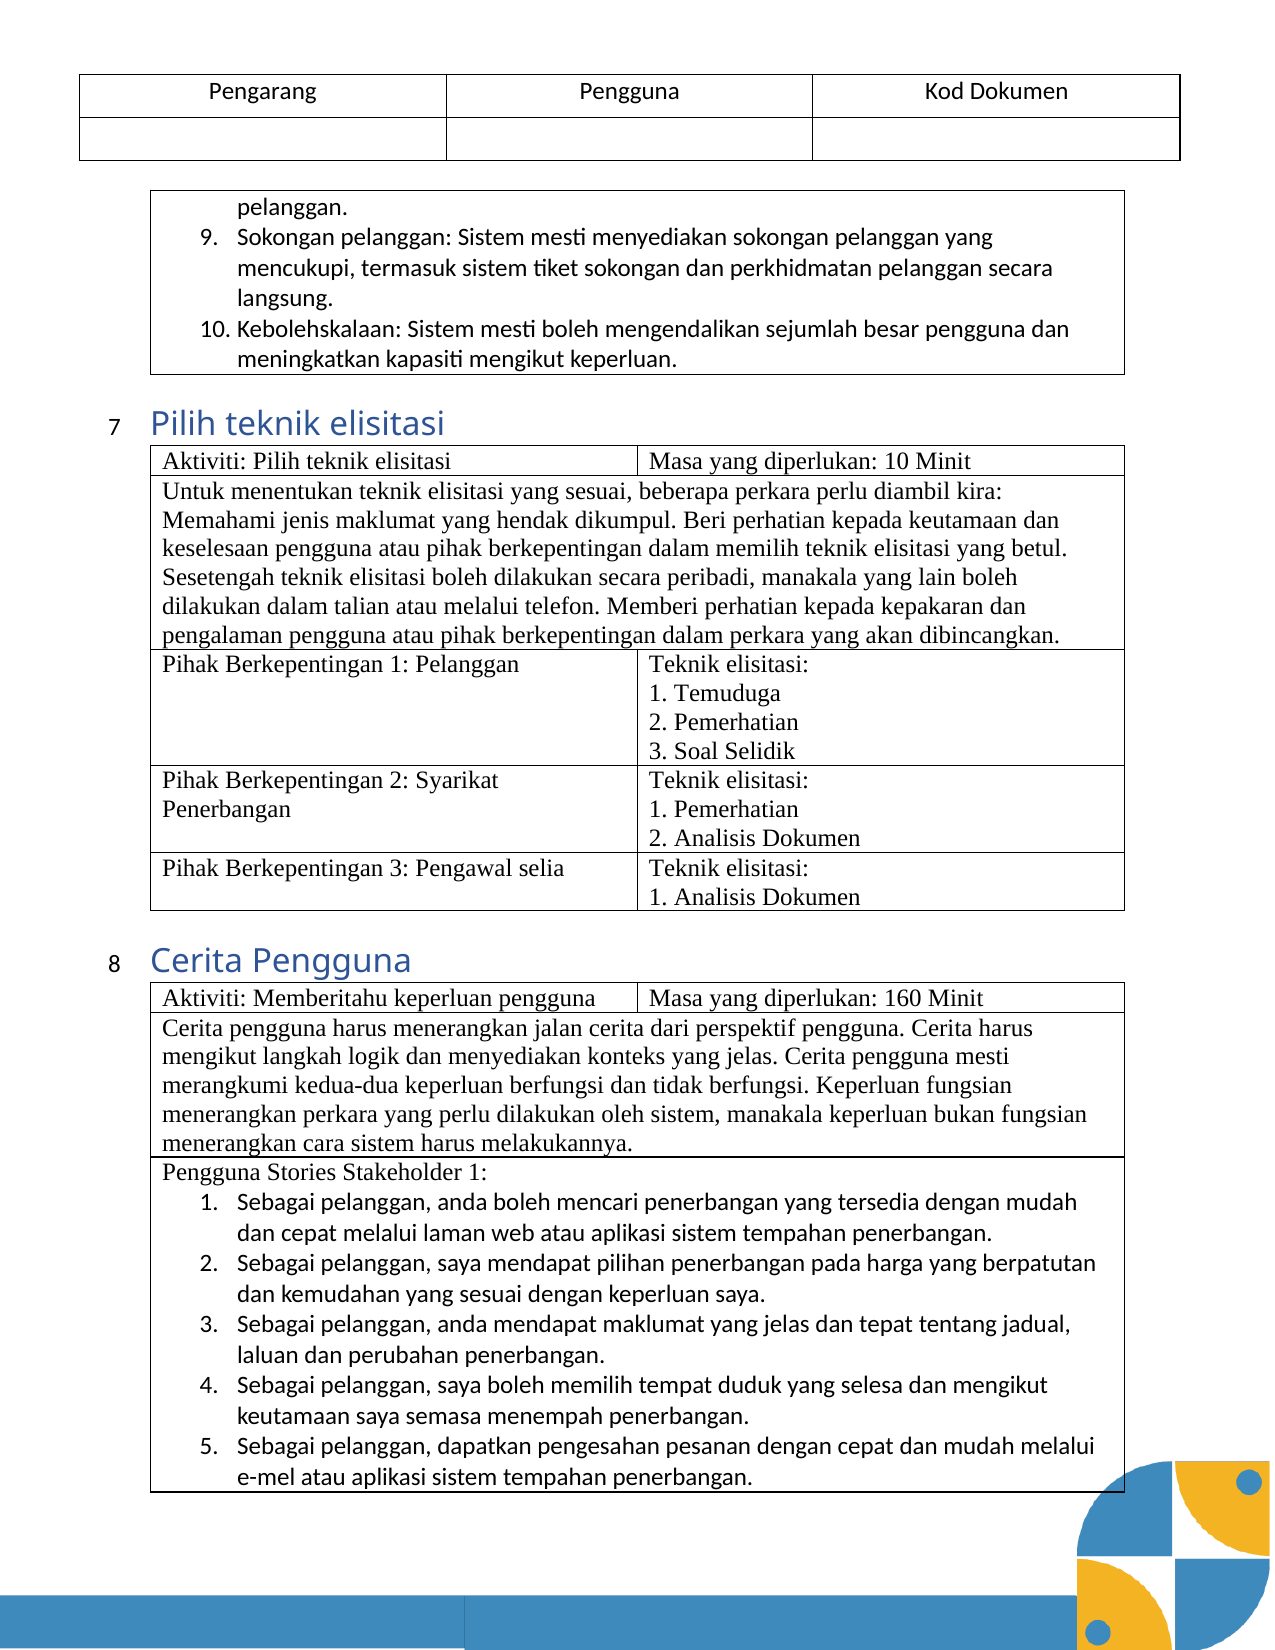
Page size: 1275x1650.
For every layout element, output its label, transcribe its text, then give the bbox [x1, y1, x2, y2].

table_cell Pihak Berkepentingan 1: Pelanggan [151, 650, 637, 764]
subtitle Cerita Pengguna [150, 936, 1125, 982]
table_cell Teknik elisitasi: 1. Analisis Dokumen [638, 853, 1124, 910]
table_header Masa yang diperlukan: 160 Minit [638, 983, 1124, 1012]
table_header Aktiviti: Pilih teknik elisitasi [151, 446, 637, 475]
table_header Masa yang diperlukan: 10 Minit [638, 446, 1124, 475]
table_cell Pihak Berkepentingan 2: Syarikat Penerbangan [151, 766, 637, 852]
subtitle Pilih teknik elisitasi [150, 400, 1125, 445]
table_cell Cerita pengguna harus menerangkan jalan cerita dari perspektif pengguna. Cerita harus mengikut langkah logik dan menyediakan konteks yang jelas. Cerita pengguna mesti merangkumi kedua-dua keperluan berfungsi dan tidak berfungsi. Keperluan fungsian menerangkan perkara yang perlu dilakukan oleh sistem, manakala keperluan bukan fungsian menerangkan cara sistem harus melakukannya. [151, 1013, 1124, 1156]
picture [379, 1376, 1275, 1650]
table_header Aktiviti: Memberitahu keperluan pengguna [151, 983, 637, 1012]
table_cell Untuk menentukan teknik elisitasi yang sesuai, beberapa perkara perlu diambil kira: Memahami jenis maklumat yang hendak dikumpul. Beri perhatian kepada keutamaan dan keselesaan pengguna atau pihak berkepentingan dalam memilih teknik elisitasi yang betul. Sesetengah teknik elisitasi boleh dilakukan secara peribadi, manakala yang lain boleh dilakukan dalam talian atau melalui telefon. Memberi perhatian kepada kepakaran dan pengalaman pengguna atau pihak berkepentingan dalam perkara yang akan dibincangkan. [151, 476, 1124, 648]
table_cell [151, 1158, 1124, 1491]
table_cell Teknik elisitasi: 1. Temuduga 2. Pemerhatian 3. Soal Selidik [638, 650, 1124, 764]
table_cell Pihak Berkepentingan 3: Pengawal selia [151, 853, 637, 910]
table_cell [151, 191, 1124, 374]
table_cell Teknik elisitasi: 1. Pemerhatian 2. Analisis Dokumen [638, 766, 1124, 852]
